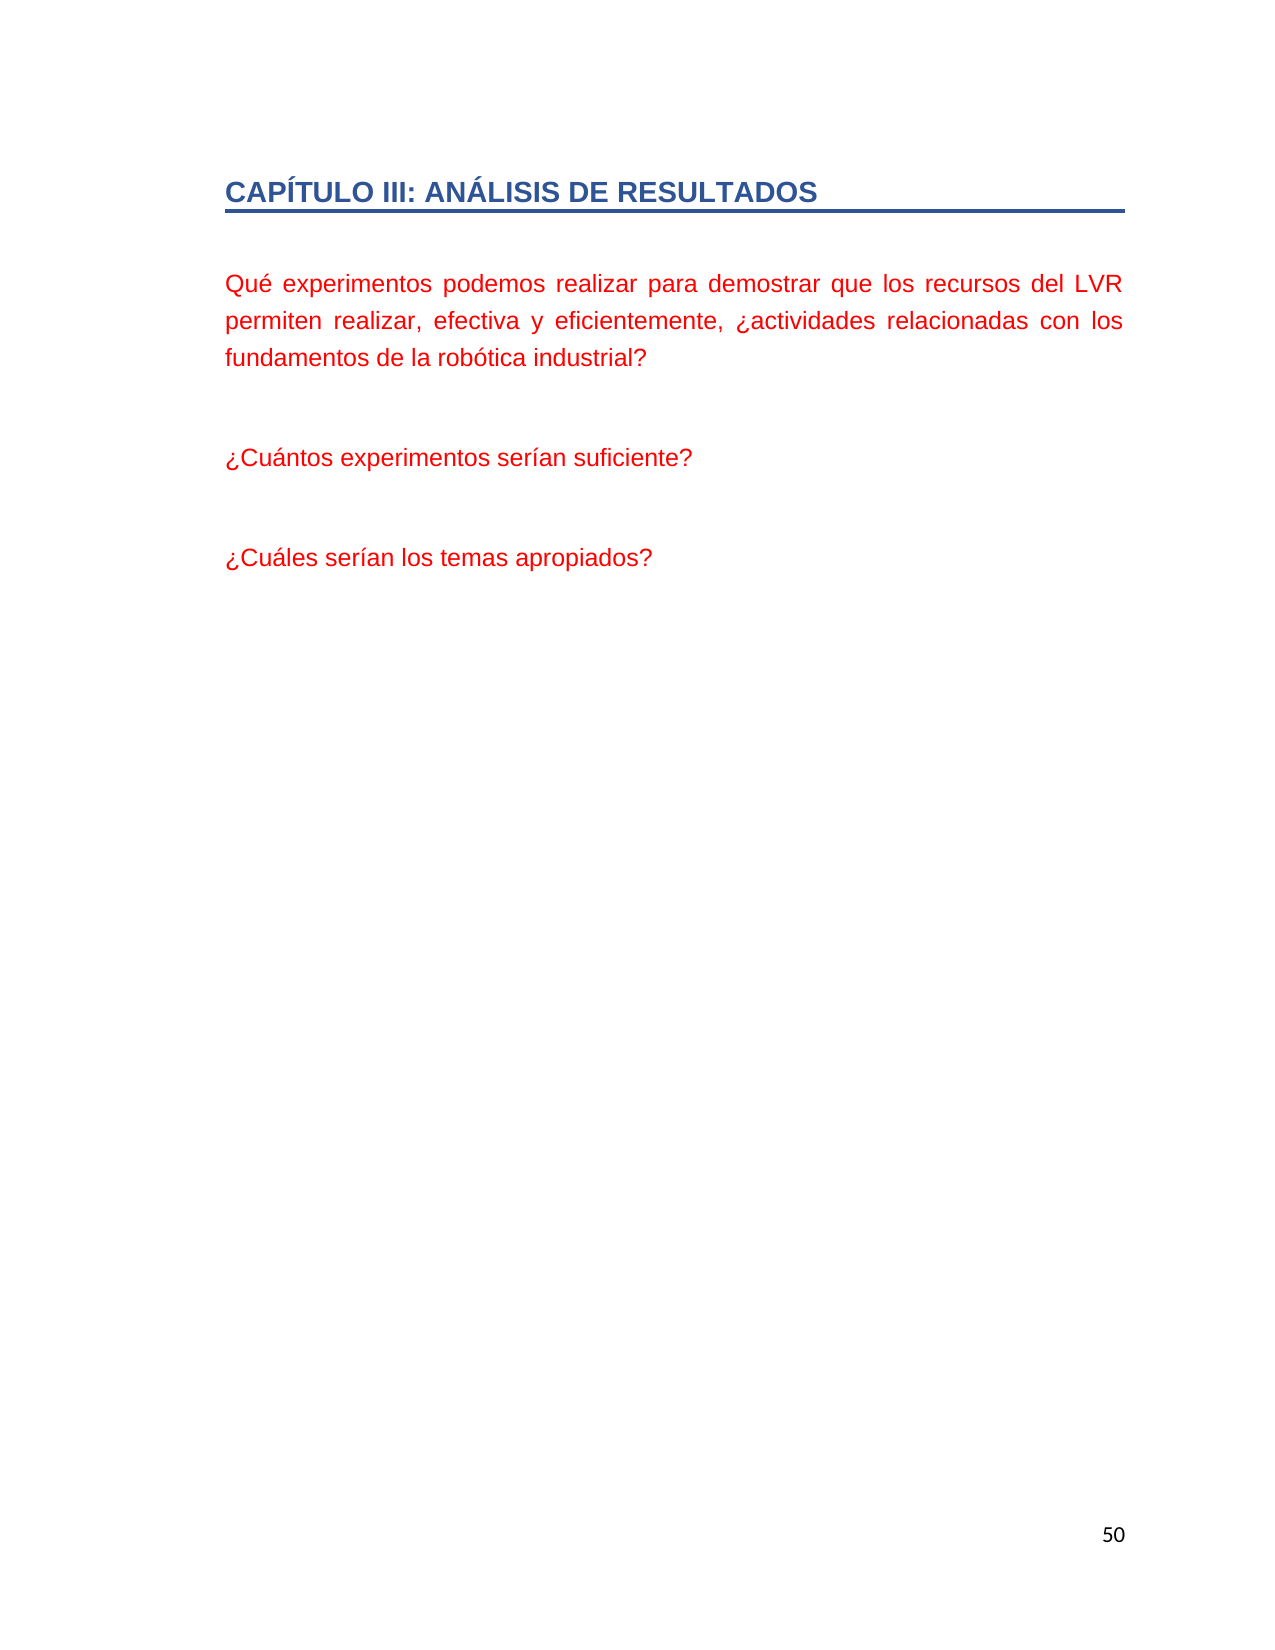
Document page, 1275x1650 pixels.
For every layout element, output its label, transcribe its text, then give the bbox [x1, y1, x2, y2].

text ¿Cuántos experimentos serían suficiente? [225, 443, 1125, 472]
text Qué experimentos podemos realizar para demostrar que los recursos del LVR permiten realizar, efectiva y eficientemente, ¿actividades relacionadas con los fundamentos de la robótica industrial? [225, 269, 1125, 372]
list CAPÍTULO III: ANÁLISIS DE RESULTADOS [225, 175, 1125, 209]
text ¿Cuáles serían los temas apropiados? [225, 543, 1125, 571]
